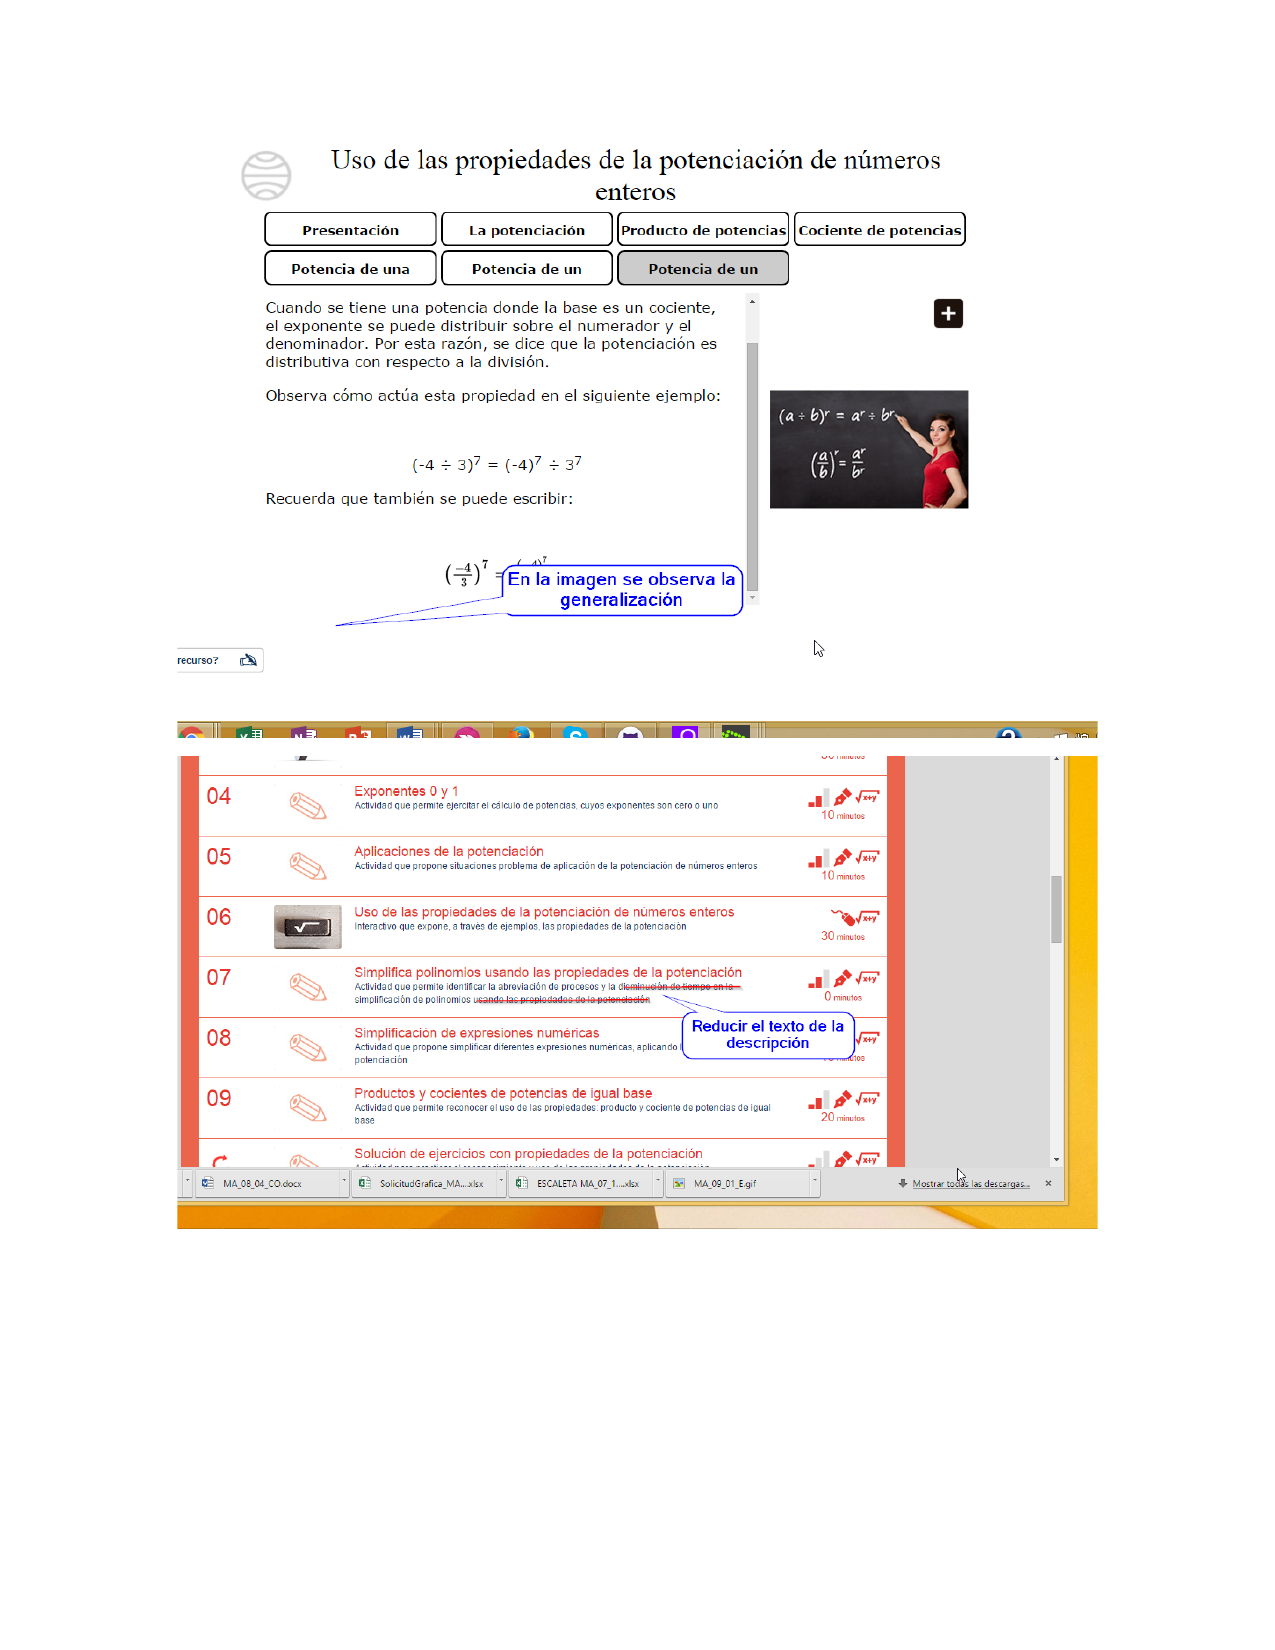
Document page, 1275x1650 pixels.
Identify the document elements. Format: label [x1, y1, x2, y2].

picture [177, 147, 1098, 738]
picture [177, 756, 1098, 1229]
picture [571, 732, 580, 738]
